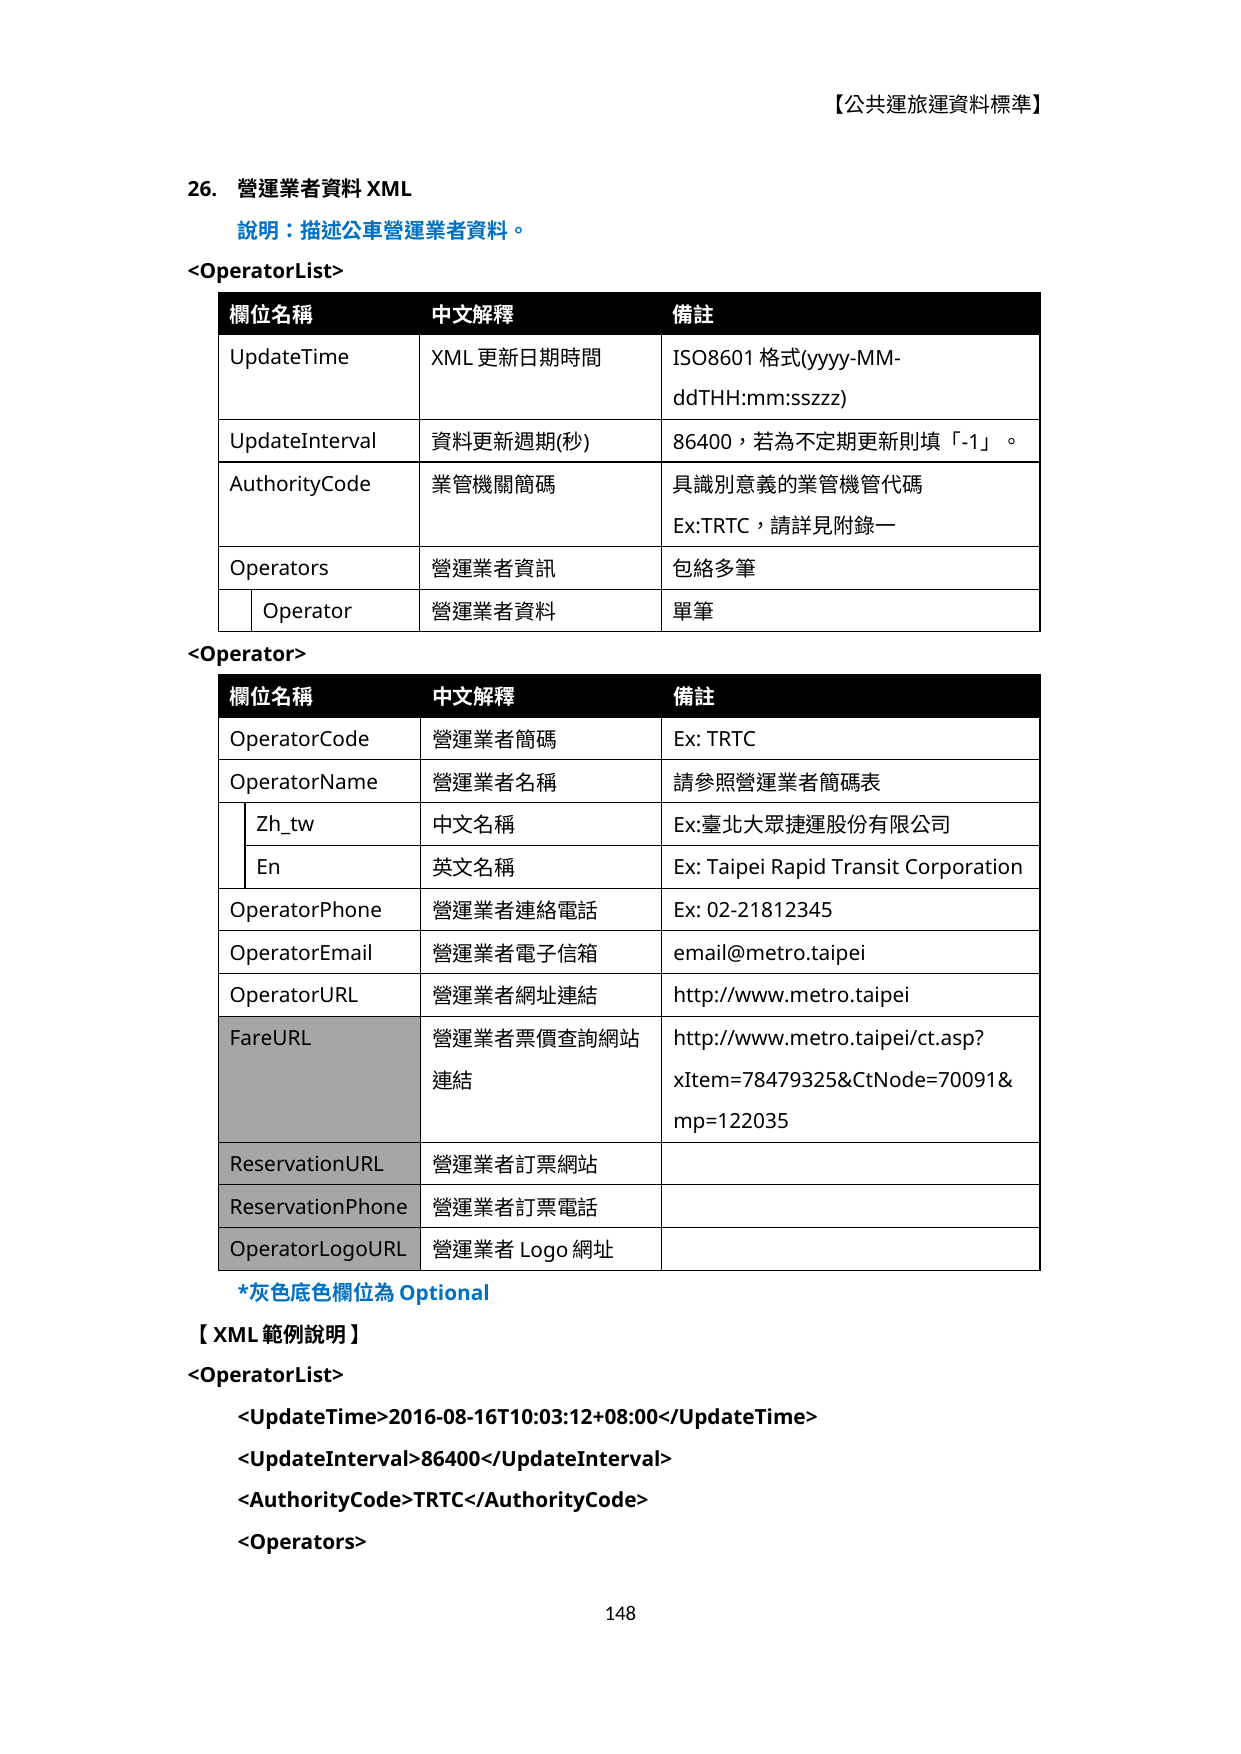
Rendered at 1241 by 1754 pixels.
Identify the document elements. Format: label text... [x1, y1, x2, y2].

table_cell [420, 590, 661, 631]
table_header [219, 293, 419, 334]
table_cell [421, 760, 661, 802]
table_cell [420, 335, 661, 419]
text <UpdateTime>2016-08-16T10:03:12+08:00</UpdateTime> [187, 1396, 1053, 1437]
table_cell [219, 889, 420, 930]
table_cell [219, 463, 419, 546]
list 營運業者資料XML [187, 167, 1053, 208]
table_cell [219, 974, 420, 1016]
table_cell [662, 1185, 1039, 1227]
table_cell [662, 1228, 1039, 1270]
text <Operators> [187, 1521, 1053, 1562]
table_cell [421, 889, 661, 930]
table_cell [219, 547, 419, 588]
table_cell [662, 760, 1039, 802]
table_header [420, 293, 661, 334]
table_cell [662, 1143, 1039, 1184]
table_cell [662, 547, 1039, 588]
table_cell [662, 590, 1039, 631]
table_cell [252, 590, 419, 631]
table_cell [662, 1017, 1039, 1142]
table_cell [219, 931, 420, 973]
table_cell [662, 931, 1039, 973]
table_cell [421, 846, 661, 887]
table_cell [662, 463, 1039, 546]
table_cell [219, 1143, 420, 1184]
text 說明：描述公車營運業者資料。 [237, 208, 1053, 250]
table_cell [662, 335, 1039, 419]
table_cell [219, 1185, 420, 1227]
text 【 XML範例說明 】 [187, 1312, 1053, 1354]
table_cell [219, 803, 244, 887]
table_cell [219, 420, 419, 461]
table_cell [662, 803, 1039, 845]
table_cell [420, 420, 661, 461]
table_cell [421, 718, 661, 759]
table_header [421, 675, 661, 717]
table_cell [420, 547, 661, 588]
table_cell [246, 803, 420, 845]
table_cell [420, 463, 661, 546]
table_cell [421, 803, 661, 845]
text <AuthorityCode>TRTC</AuthorityCode> [187, 1479, 1053, 1521]
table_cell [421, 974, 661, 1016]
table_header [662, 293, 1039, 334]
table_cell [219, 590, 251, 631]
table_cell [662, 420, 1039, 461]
text <UpdateInterval>86400</UpdateInterval> [187, 1437, 1053, 1479]
text <Operator> [187, 632, 1053, 674]
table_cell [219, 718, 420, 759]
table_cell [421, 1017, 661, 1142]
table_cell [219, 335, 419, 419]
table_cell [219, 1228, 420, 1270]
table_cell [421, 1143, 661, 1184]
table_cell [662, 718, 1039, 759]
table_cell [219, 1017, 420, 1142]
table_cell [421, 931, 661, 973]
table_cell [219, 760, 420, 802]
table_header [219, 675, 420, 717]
text <OperatorList> [187, 1354, 1053, 1396]
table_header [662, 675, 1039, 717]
text <OperatorList> [187, 250, 1053, 292]
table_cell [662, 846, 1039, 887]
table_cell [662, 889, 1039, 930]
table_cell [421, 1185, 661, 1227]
text *灰色底色欄位為Optional [237, 1271, 1053, 1312]
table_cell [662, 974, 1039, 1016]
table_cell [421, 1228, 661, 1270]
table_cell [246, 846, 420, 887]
